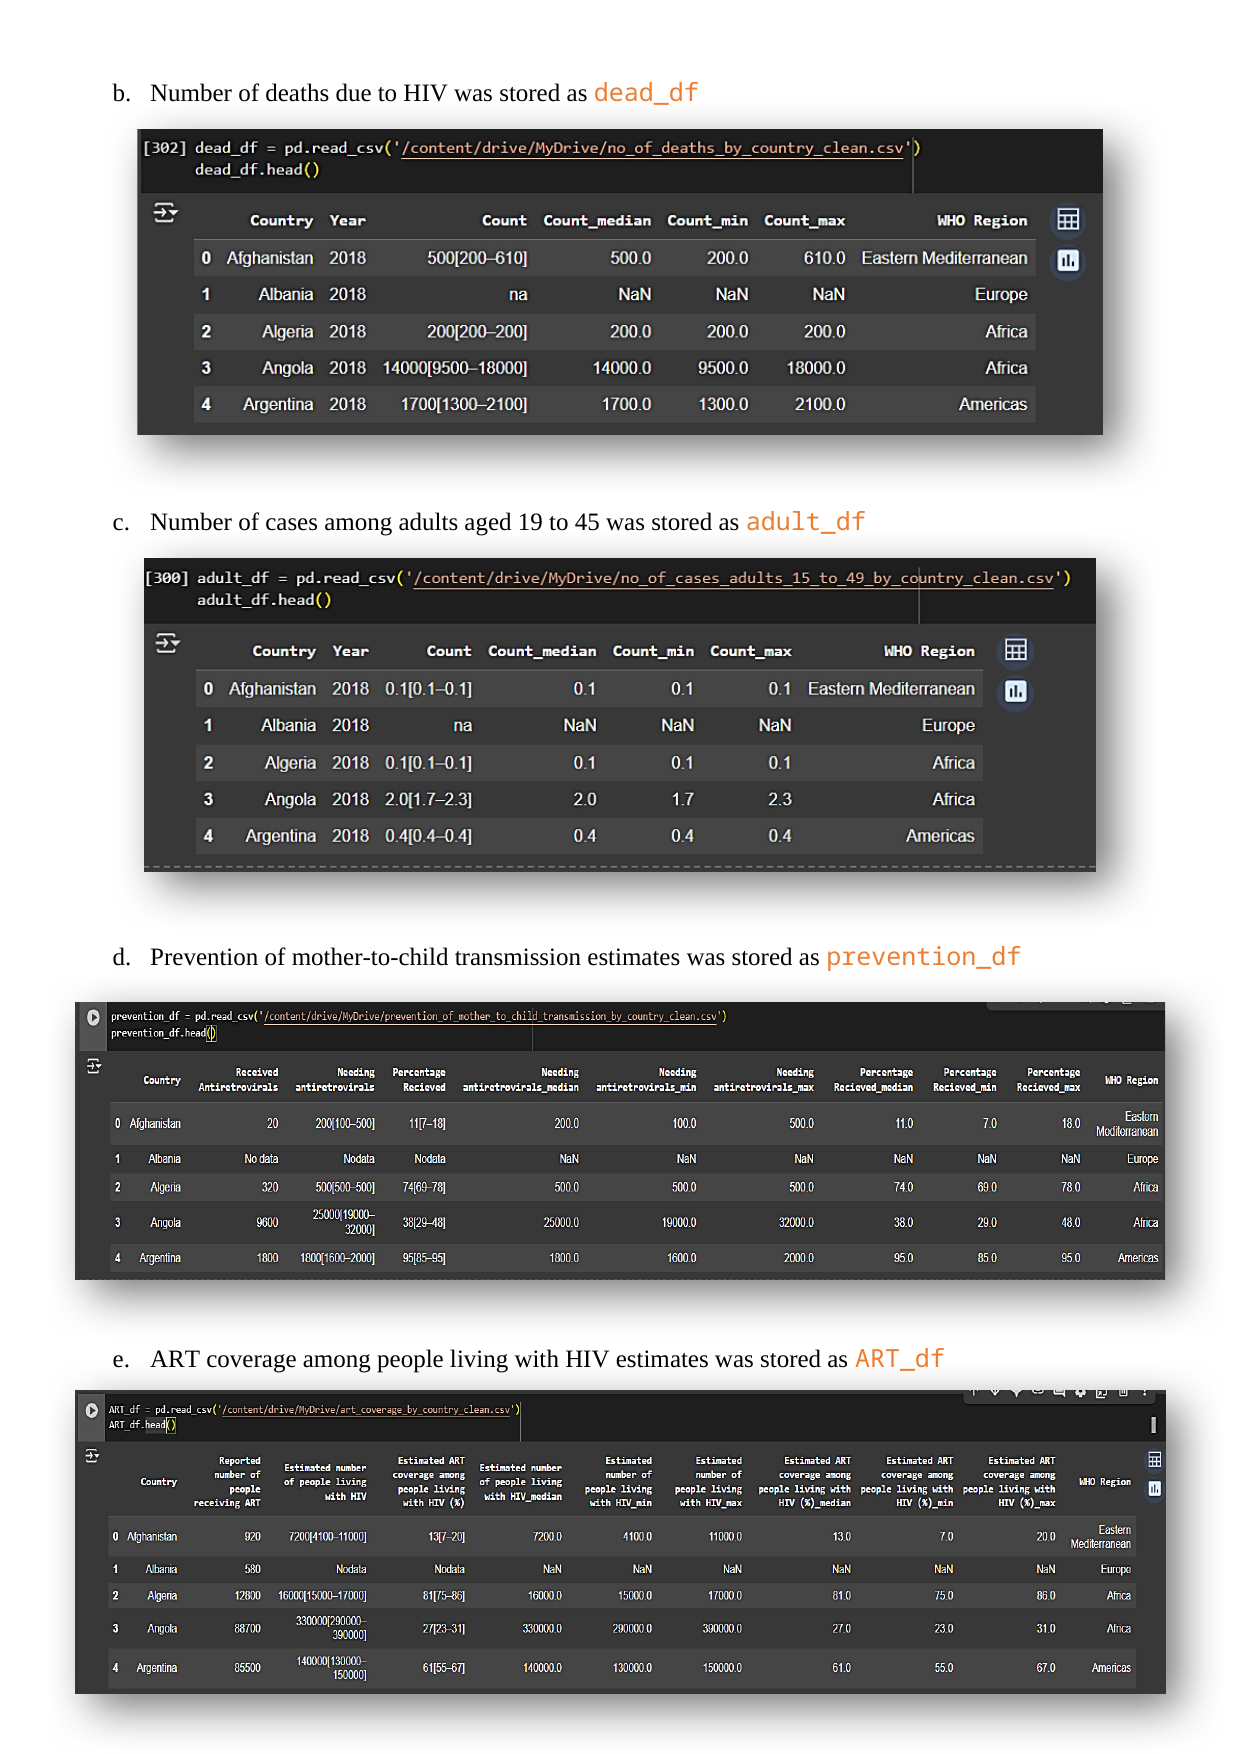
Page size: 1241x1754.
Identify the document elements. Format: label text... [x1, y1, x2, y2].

picture [137, 129, 1103, 435]
list Number of cases among adults aged 19 to 45 was stored as adult_df [112, 503, 1165, 537]
list ART coverage among people living with HIV estimates was stored as ART_df [112, 1341, 1165, 1375]
list Prevention of mother-to-child transmission estimates was stored as prevention_df [112, 939, 1165, 973]
list Number of deaths due to HIV was stored as dead_df [112, 75, 1165, 109]
picture [75, 1390, 1166, 1694]
picture [144, 558, 1096, 872]
picture [75, 1002, 1166, 1280]
